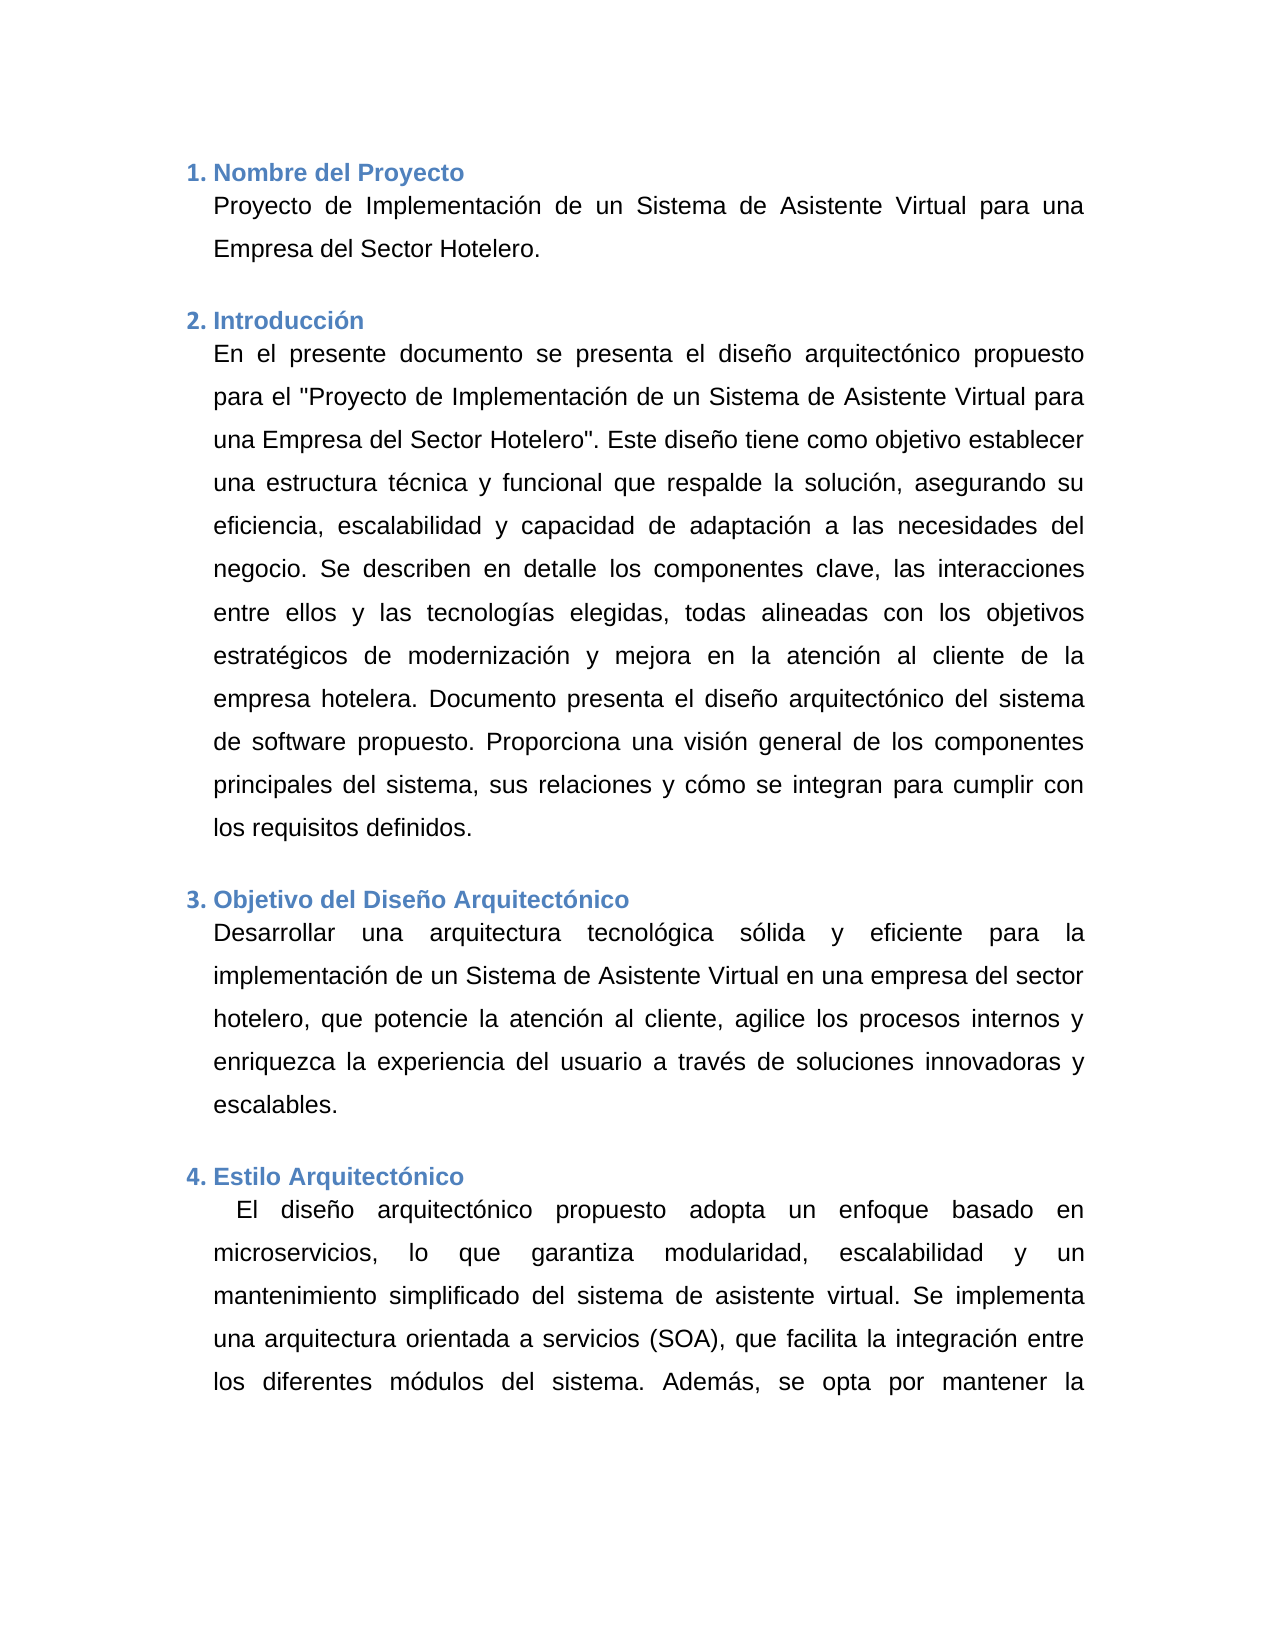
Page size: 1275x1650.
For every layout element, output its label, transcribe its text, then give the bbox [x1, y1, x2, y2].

subtitle Objetivo del Diseño Arquitectónico [186, 882, 1086, 915]
text Proyecto de Implementación de un Sistema de Asistente Virtual para una Empresa del Sector Hotelero. [213, 191, 1086, 263]
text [213, 1195, 1086, 1396]
subtitle Introducción [186, 303, 1086, 336]
text Desarrollar una arquitectura tecnológica sólida y eficiente para la implementación de un Sistema de Asistente Virtual en una empresa del sector hotelero, que potencie la atención al cliente, agilice los procesos internos y enriquezca la experiencia del usuario a través de soluciones innovadoras y escalables. [213, 918, 1086, 1119]
text En el presente documento se presenta el diseño arquitectónico propuesto para el "Proyecto de Implementación de un Sistema de Asistente Virtual para una Empresa del Sector Hotelero". Este diseño tiene como objetivo establecer una estructura técnica y funcional que respalde la solución, asegurando su eficiencia, escalabilidad y capacidad de adaptación a las necesidades del negocio. Se describen en detalle los componentes clave, las interacciones entre ellos y las tecnologías elegidas, todas alineadas con los objetivos estratégicos de modernización y mejora en la atención al cliente de la empresa hotelera. Documento presenta el diseño arquitectónico del sistema de software propuesto. Proporciona una visión general de los componentes principales del sistema, sus relaciones y cómo se integran para cumplir con los requisitos definidos. [213, 339, 1086, 842]
subtitle Nombre del Proyecto [186, 156, 1086, 188]
subtitle Estilo Arquitectónico [186, 1159, 1086, 1192]
